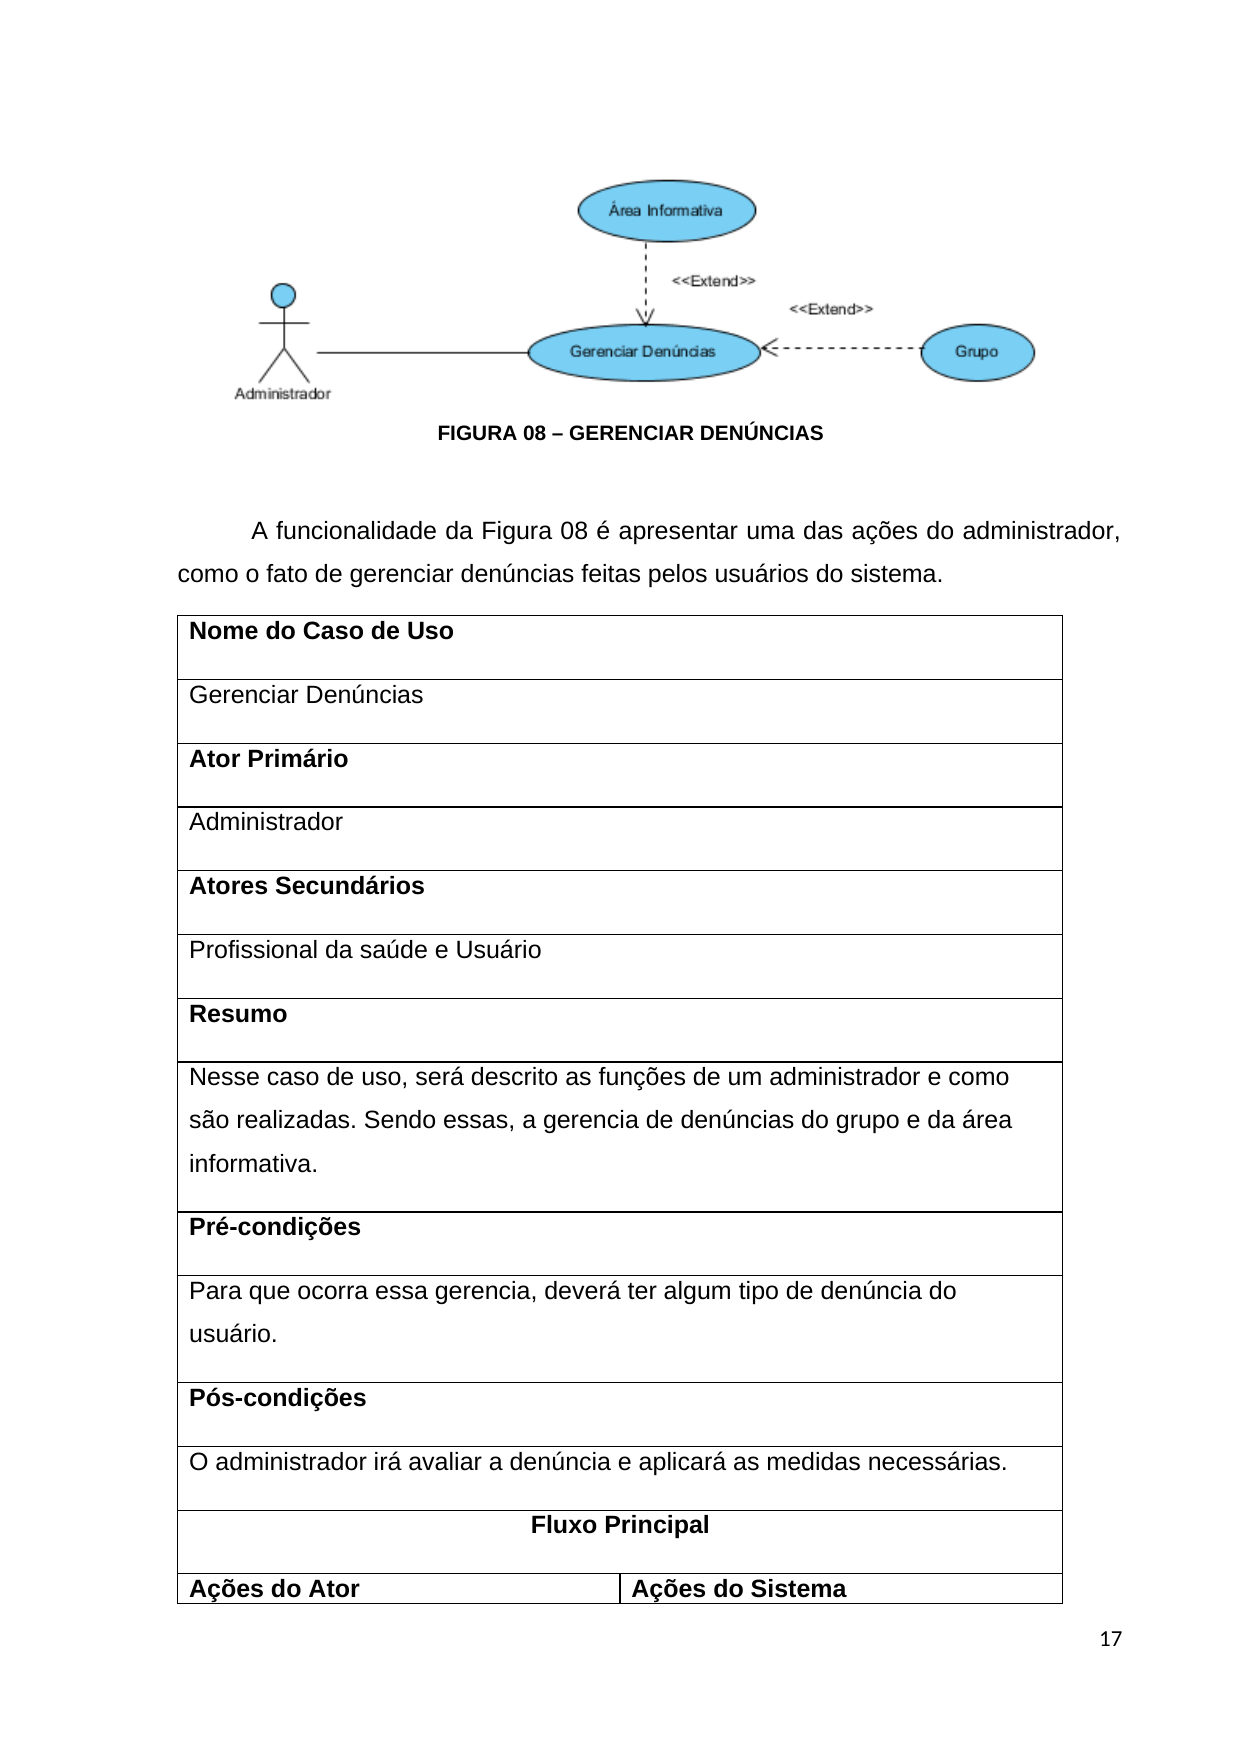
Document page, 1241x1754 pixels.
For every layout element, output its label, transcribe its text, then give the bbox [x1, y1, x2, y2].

text A funcionalidade da Figura 08 é apresentar uma das ações do administrador, como o fato de gerenciar denúncias feitas pelos usuários do sistema. [177, 516, 1122, 588]
table_cell Atores Secundários [178, 871, 1062, 934]
table_cell Pós-condições [178, 1383, 1062, 1446]
table_header Nome do Caso de Uso [178, 616, 1062, 679]
table_cell Gerenciar Denúncias [178, 680, 1062, 743]
table_cell Ações do Sistema [621, 1574, 1062, 1603]
table_cell Ações do Ator [178, 1574, 619, 1603]
table_cell Para que ocorra essa gerencia, deverá ter algum tipo de denúncia do usuário. [178, 1276, 1062, 1382]
table_cell O administrador irá avaliar a denúncia e aplicará as medidas necessárias. [178, 1447, 1062, 1509]
table_cell Administrador [178, 808, 1062, 870]
table_cell Resumo [178, 999, 1062, 1061]
table_cell Profissional da saúde e Usuário [178, 935, 1062, 998]
table_cell Pré-condições [178, 1213, 1062, 1275]
table_cell Ator Primário [178, 744, 1062, 806]
table_cell Fluxo Principal [178, 1511, 1062, 1573]
picture [232, 177, 1039, 404]
table_cell Nesse caso de uso, será descrito as funções de um administrador e como são realizadas. Sendo essas, a gerencia de denúncias do grupo e da área informativa. [178, 1063, 1062, 1211]
